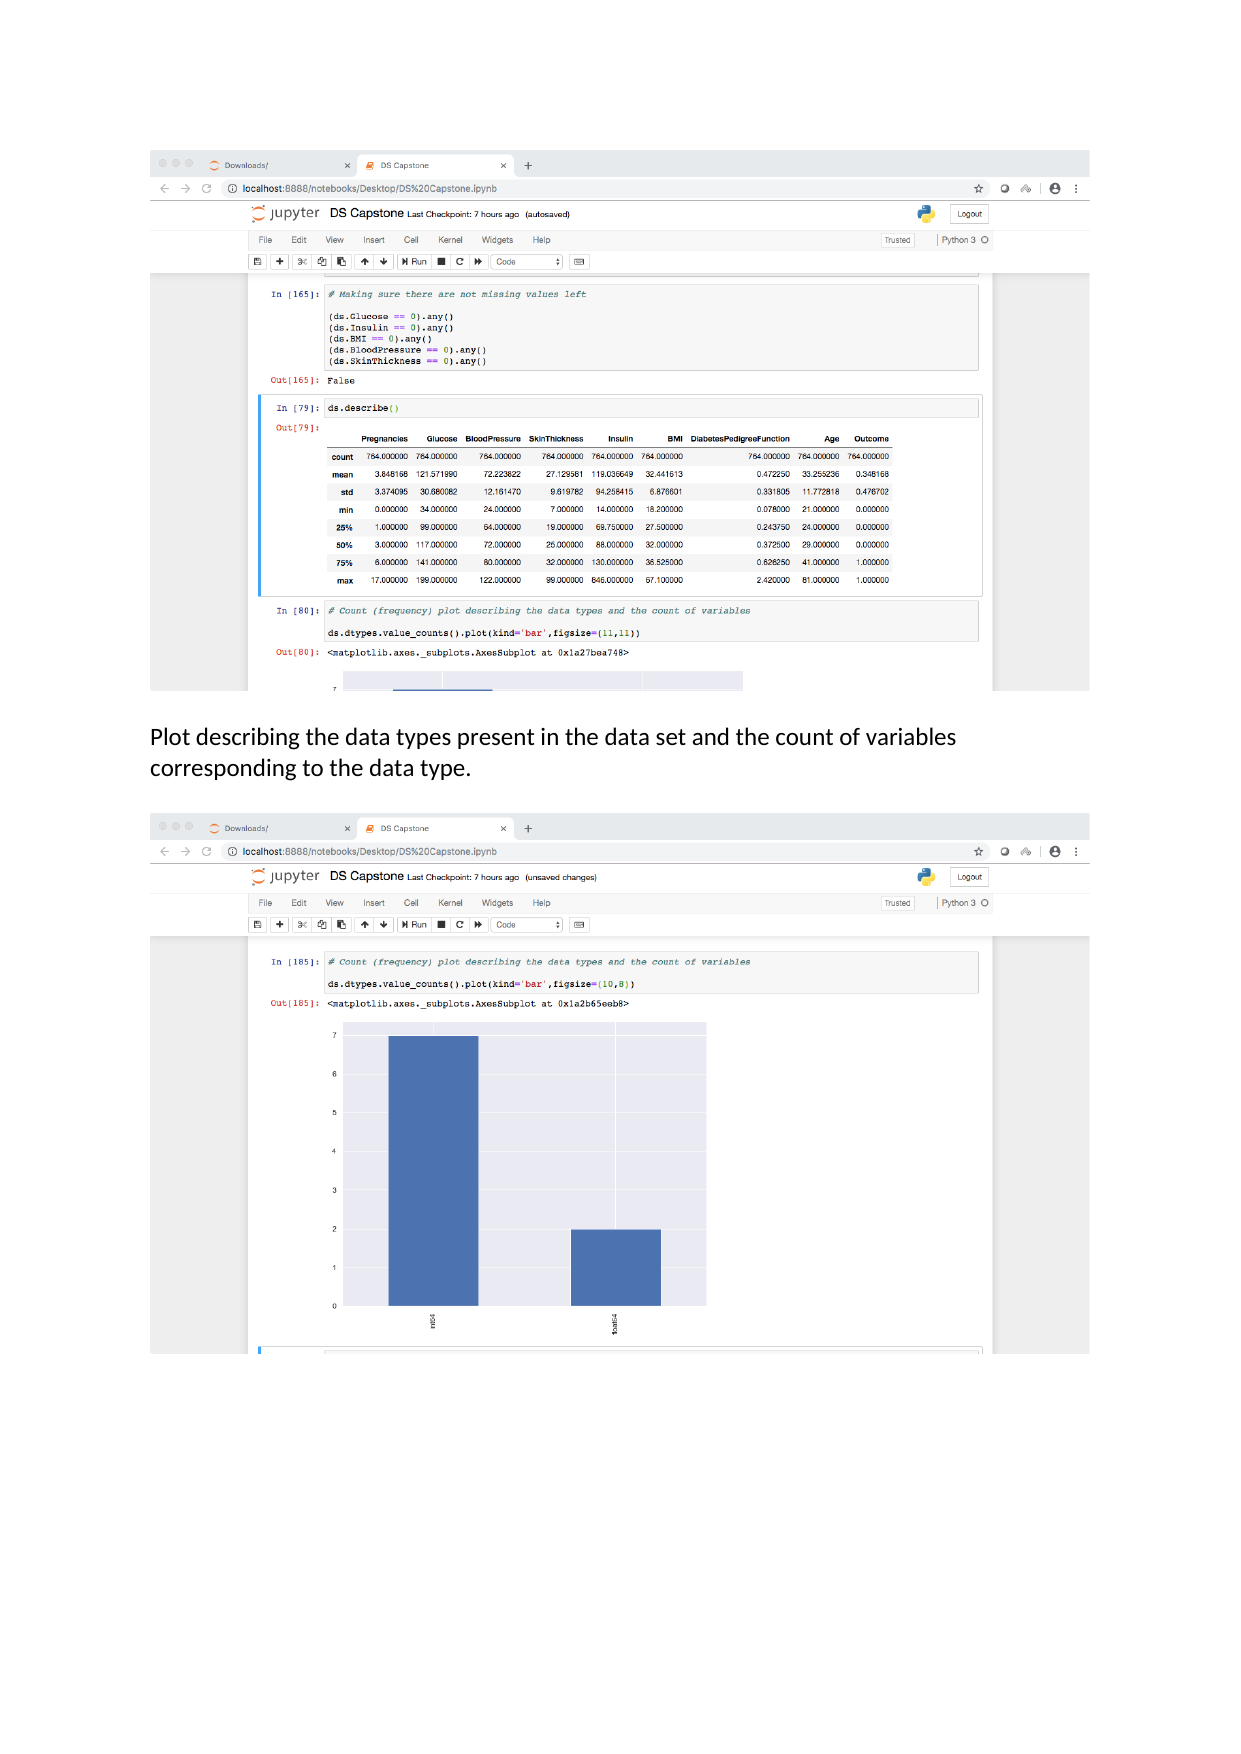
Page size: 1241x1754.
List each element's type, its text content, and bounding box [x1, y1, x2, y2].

picture [150, 150, 1090, 691]
text Plot describing the data types present in the data set and the count of variables corresponding to the data type. [150, 721, 1090, 782]
picture [150, 813, 1090, 1354]
